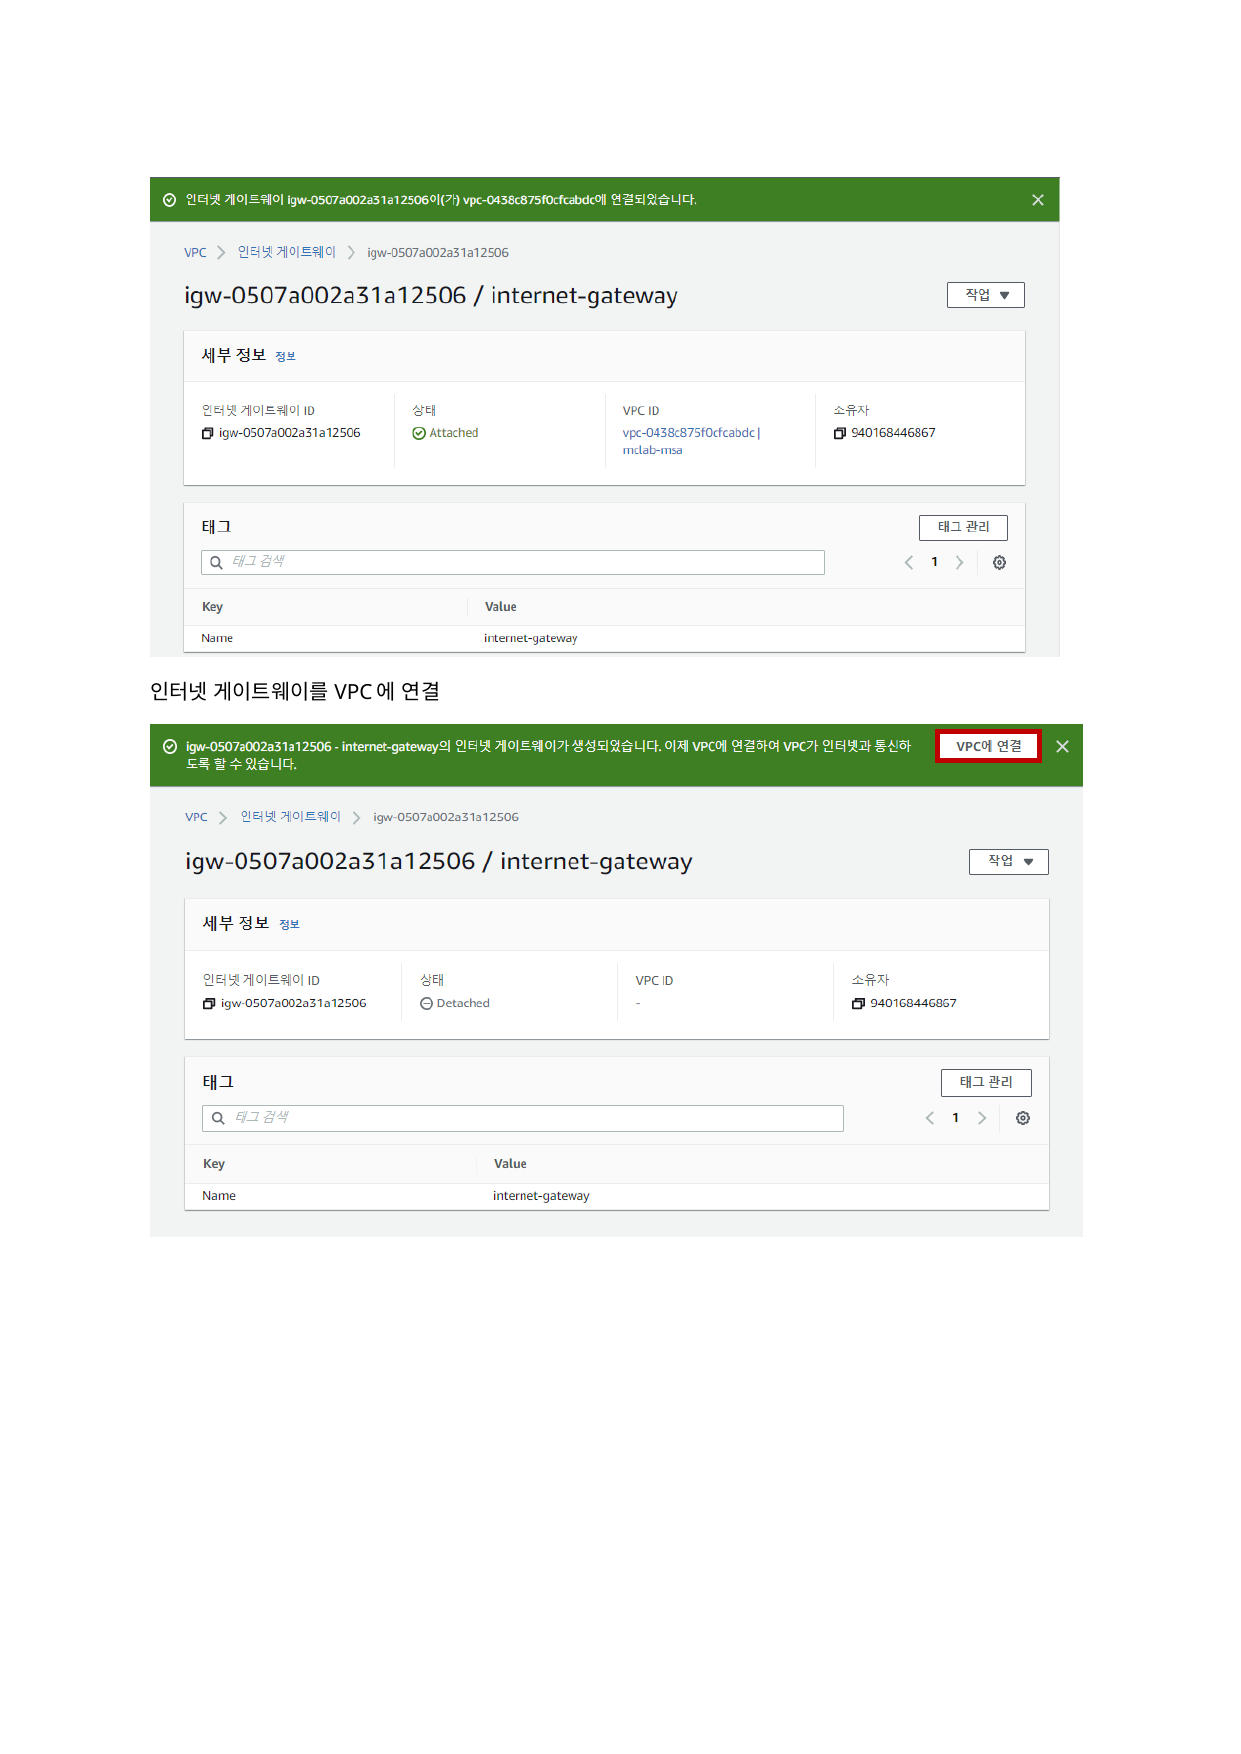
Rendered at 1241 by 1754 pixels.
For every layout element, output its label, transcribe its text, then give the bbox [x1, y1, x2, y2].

text 인터넷 게이트웨이를 VPC에 연결 [150, 675, 1090, 706]
picture [150, 177, 1060, 657]
picture [150, 724, 1083, 1237]
